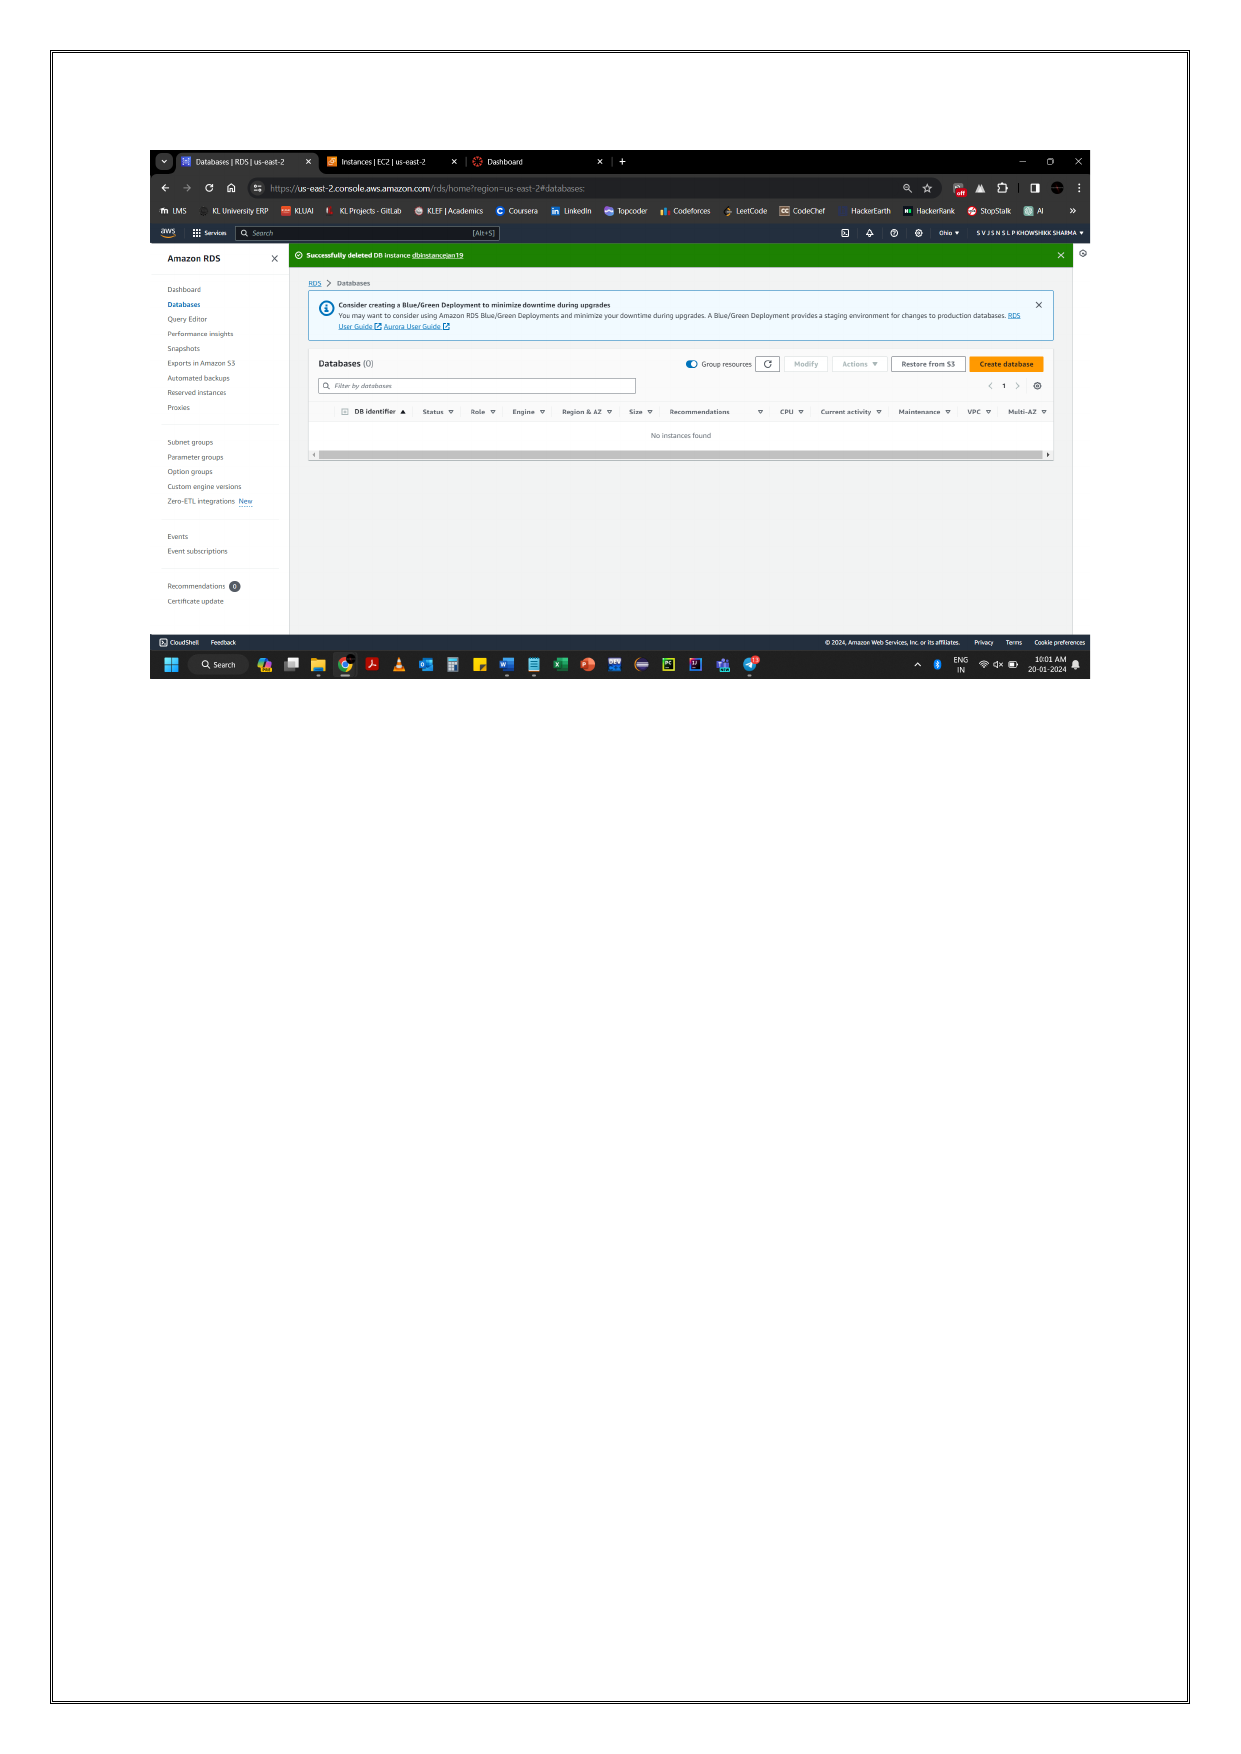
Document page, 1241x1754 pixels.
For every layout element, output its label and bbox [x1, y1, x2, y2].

picture [150, 150, 1091, 679]
